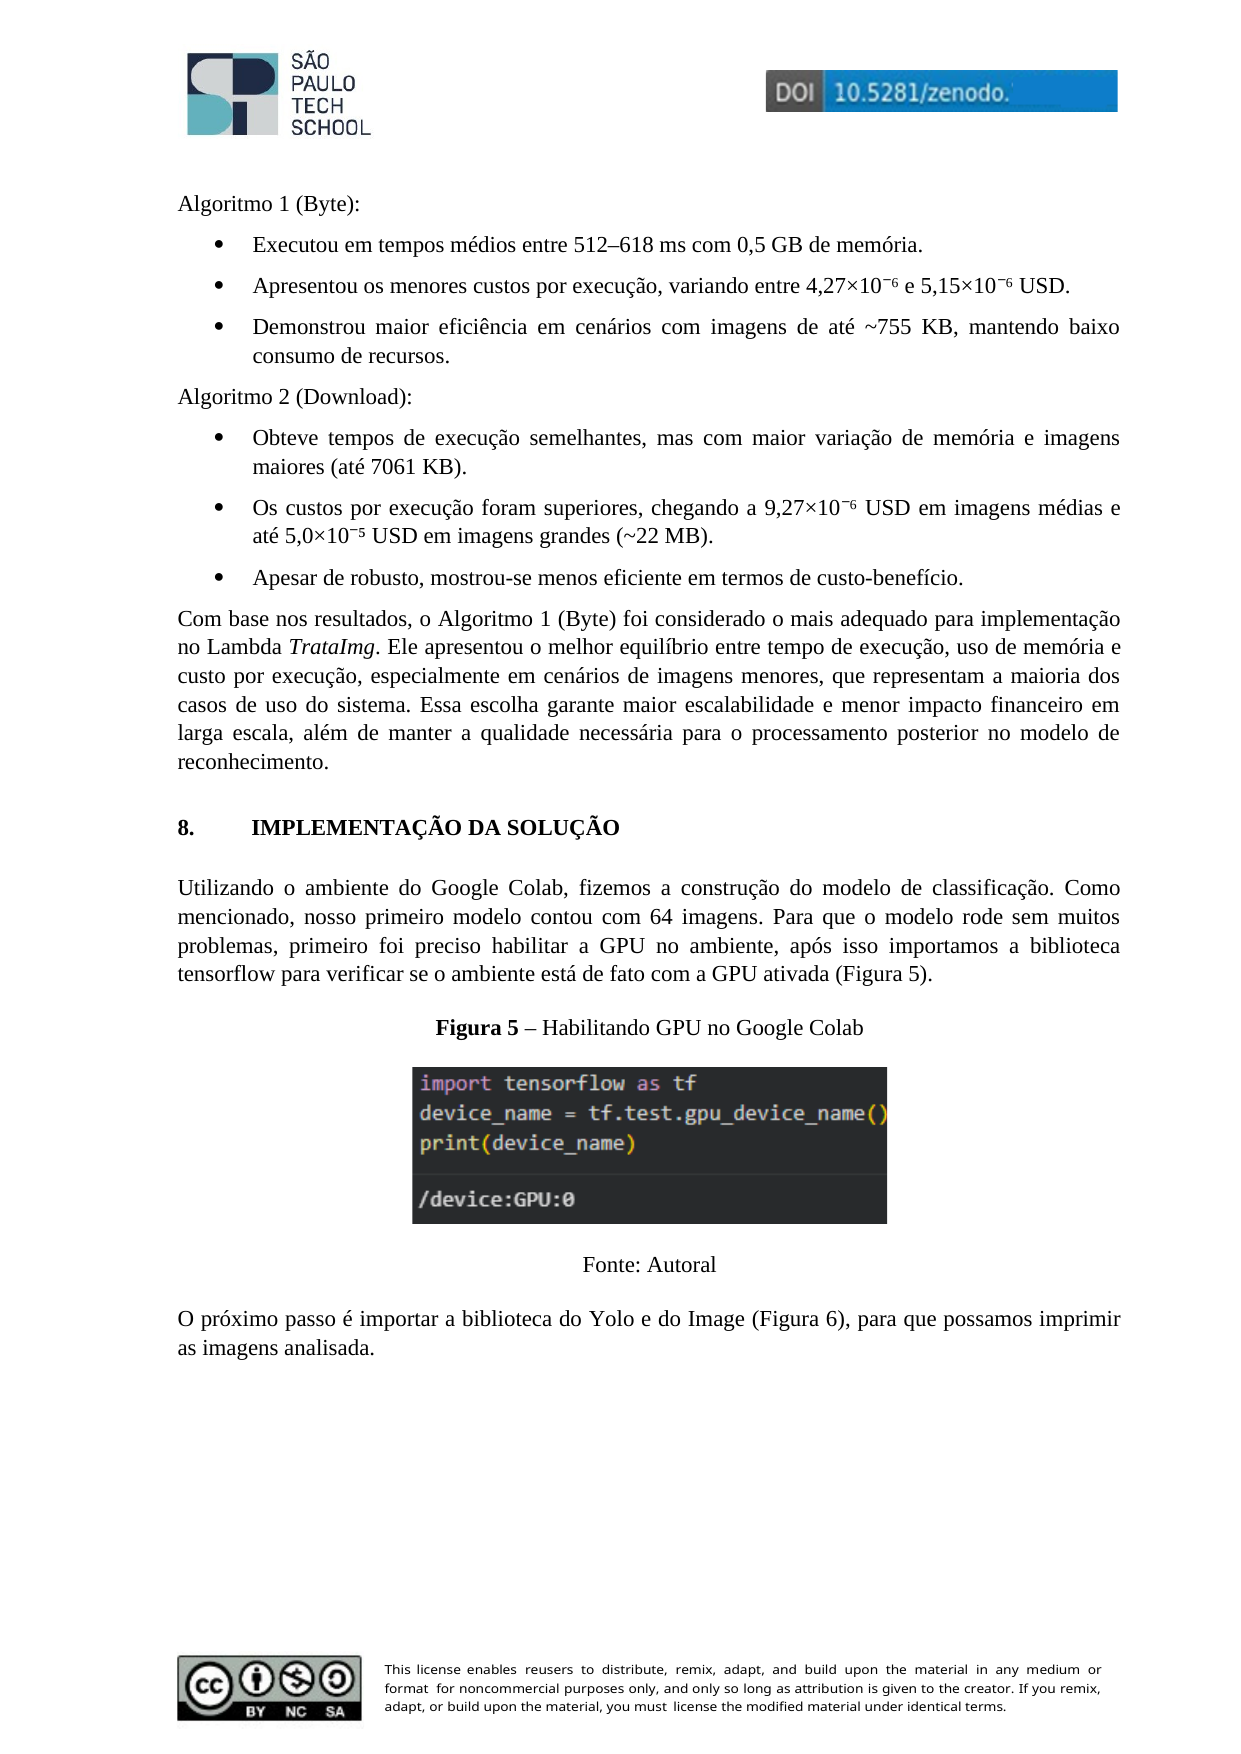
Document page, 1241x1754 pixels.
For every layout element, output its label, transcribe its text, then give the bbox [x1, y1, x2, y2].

picture [176, 1651, 365, 1729]
text O próximo passo é importar a biblioteca do Yolo e do Image (Figura 6), para que possamos imprimir as imagens analisada. [177, 1305, 1122, 1360]
text Algoritmo 1 (Byte): [177, 190, 1122, 216]
text Algoritmo 2 (Download): [177, 383, 1122, 409]
list Demonstrou maior eficiência em cenários com imagens de até ~755 KB, mantendo baixo consumo de recursos. [215, 313, 1122, 368]
picture [412, 1067, 888, 1224]
text Fonte: Autoral [177, 1251, 1122, 1278]
text Figura 5 – Habilitando GPU no Google Colab [177, 1014, 1122, 1040]
picture [177, 44, 374, 138]
list Os custos por execução foram superiores, chegando a 9,27×10⁻⁶ USD em imagens médias e até 5,0×10⁻⁵ USD em imagens grandes (~22 MB). [215, 494, 1122, 549]
picture [764, 70, 1118, 111]
list Apesar de robusto, mostrou-se menos eficiente em termos de custo-benefício. [215, 564, 1122, 590]
list Apresentou os menores custos por execução, variando entre 4,27×10⁻⁶ e 5,15×10⁻⁶ USD. [215, 272, 1122, 298]
text IMPLEMENTAÇÃO DA SOLUÇÃO [177, 814, 1122, 841]
list Executou em tempos médios entre 512–618 ms com 0,5 GB de memória. [215, 231, 1122, 257]
list Obteve tempos de execução semelhantes, mas com maior variação de memória e imagens maiores (até 7061 KB). [215, 424, 1122, 479]
text Utilizando o ambiente do Google Colab, fizemos a construção do modelo de classificação. Como mencionado, nosso primeiro modelo contou com 64 imagens. Para que o modelo rode sem muitos problemas, primeiro foi preciso habilitar a GPU no ambiente, após isso importamos a biblioteca tensorflow para verificar se o ambiente está de fato com a GPU ativada (Figura 5). [177, 874, 1122, 987]
text Com base nos resultados, o Algoritmo 1 (Byte) foi considerado o mais adequado para implementação no Lambda TrataImg. Ele apresentou o melhor equilíbrio entre tempo de execução, uso de memória e custo por execução, especialmente em cenários de imagens menores, que representam a maioria dos casos de uso do sistema. Essa escolha garante maior escalabilidade e menor impacto financeiro em larga escala, além de manter a qualidade necessária para o processamento posterior no modelo de reconhecimento. [177, 605, 1122, 774]
